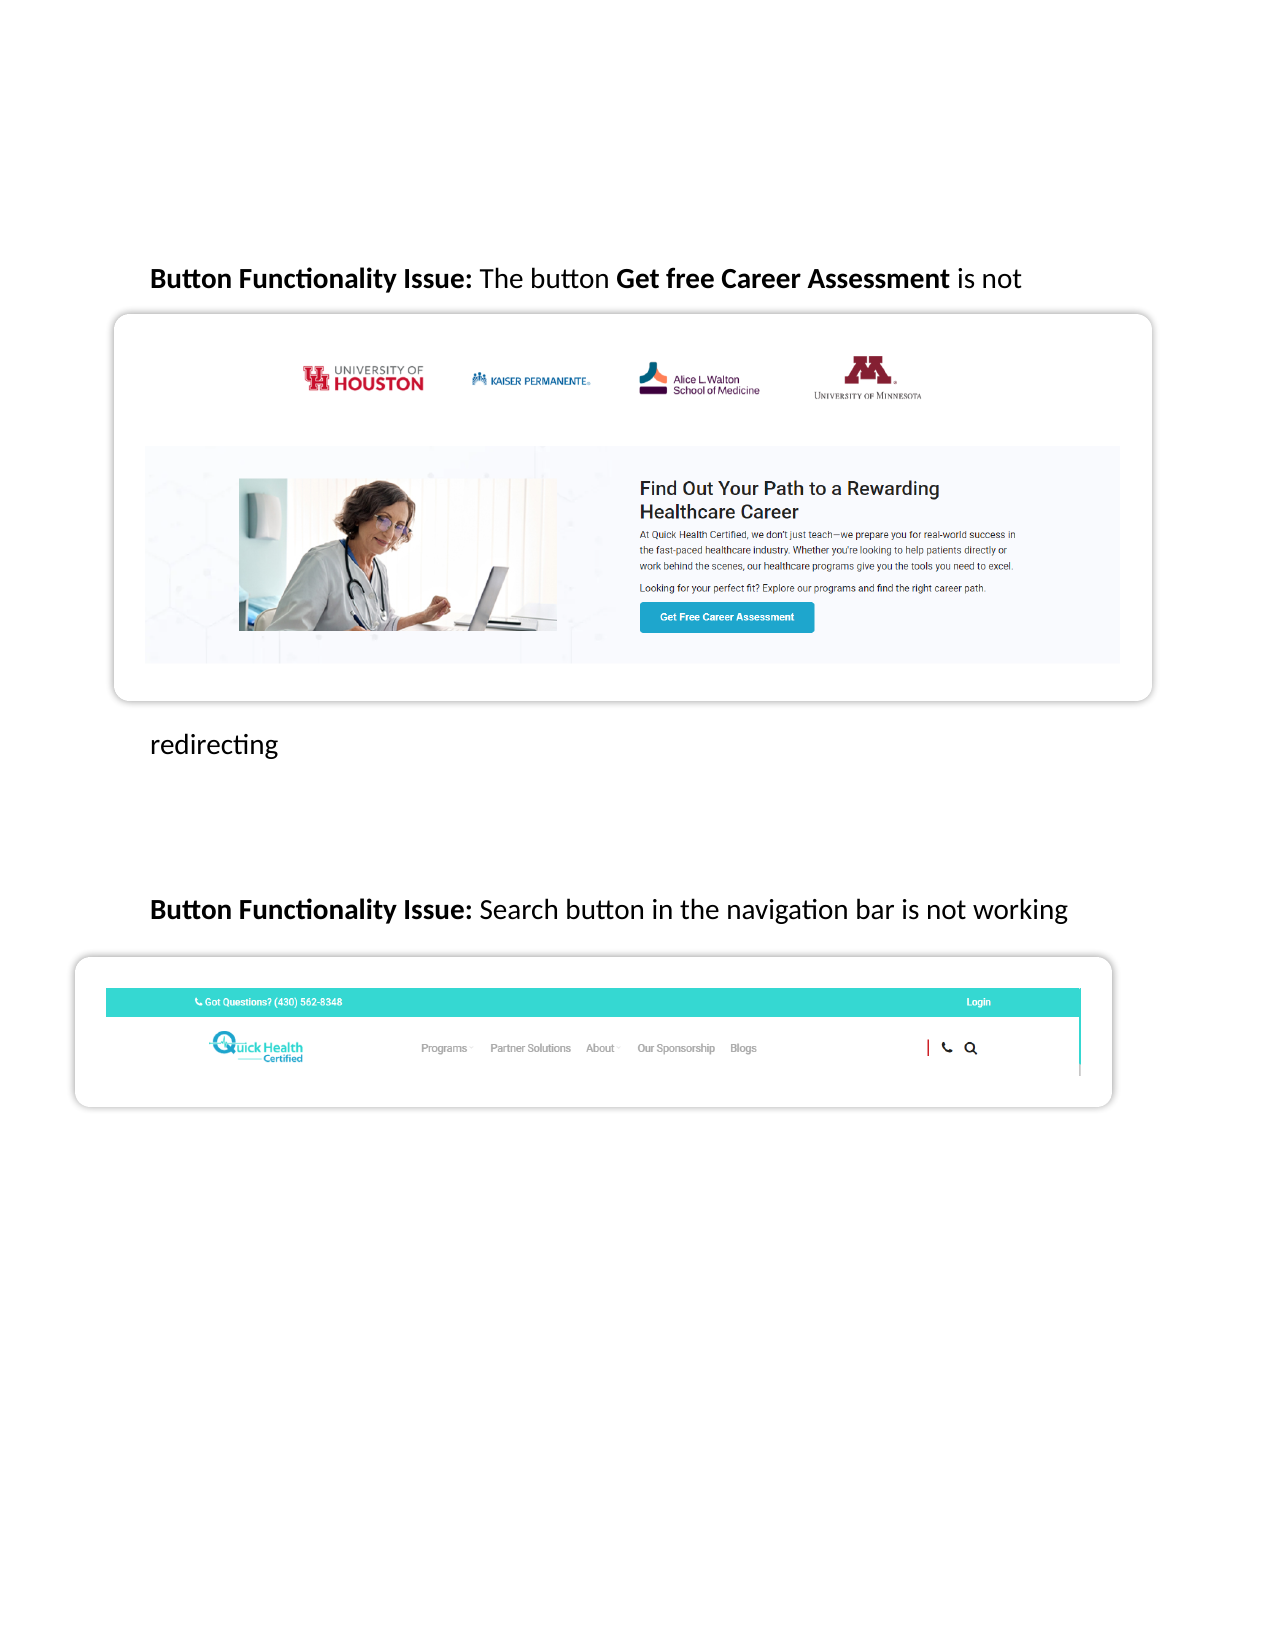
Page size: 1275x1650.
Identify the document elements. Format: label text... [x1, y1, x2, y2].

text Button Functionality Issue: The button Get free Career Assessment is not redirecting [150, 260, 1125, 308]
picture [106, 988, 1081, 1076]
picture [145, 345, 1120, 670]
text Button Functionality Issue: Search button in the navigation bar is not working [150, 891, 1125, 927]
text Button Functionality Issue: The button Get free Career Assessment is not redirecting [150, 707, 1125, 762]
